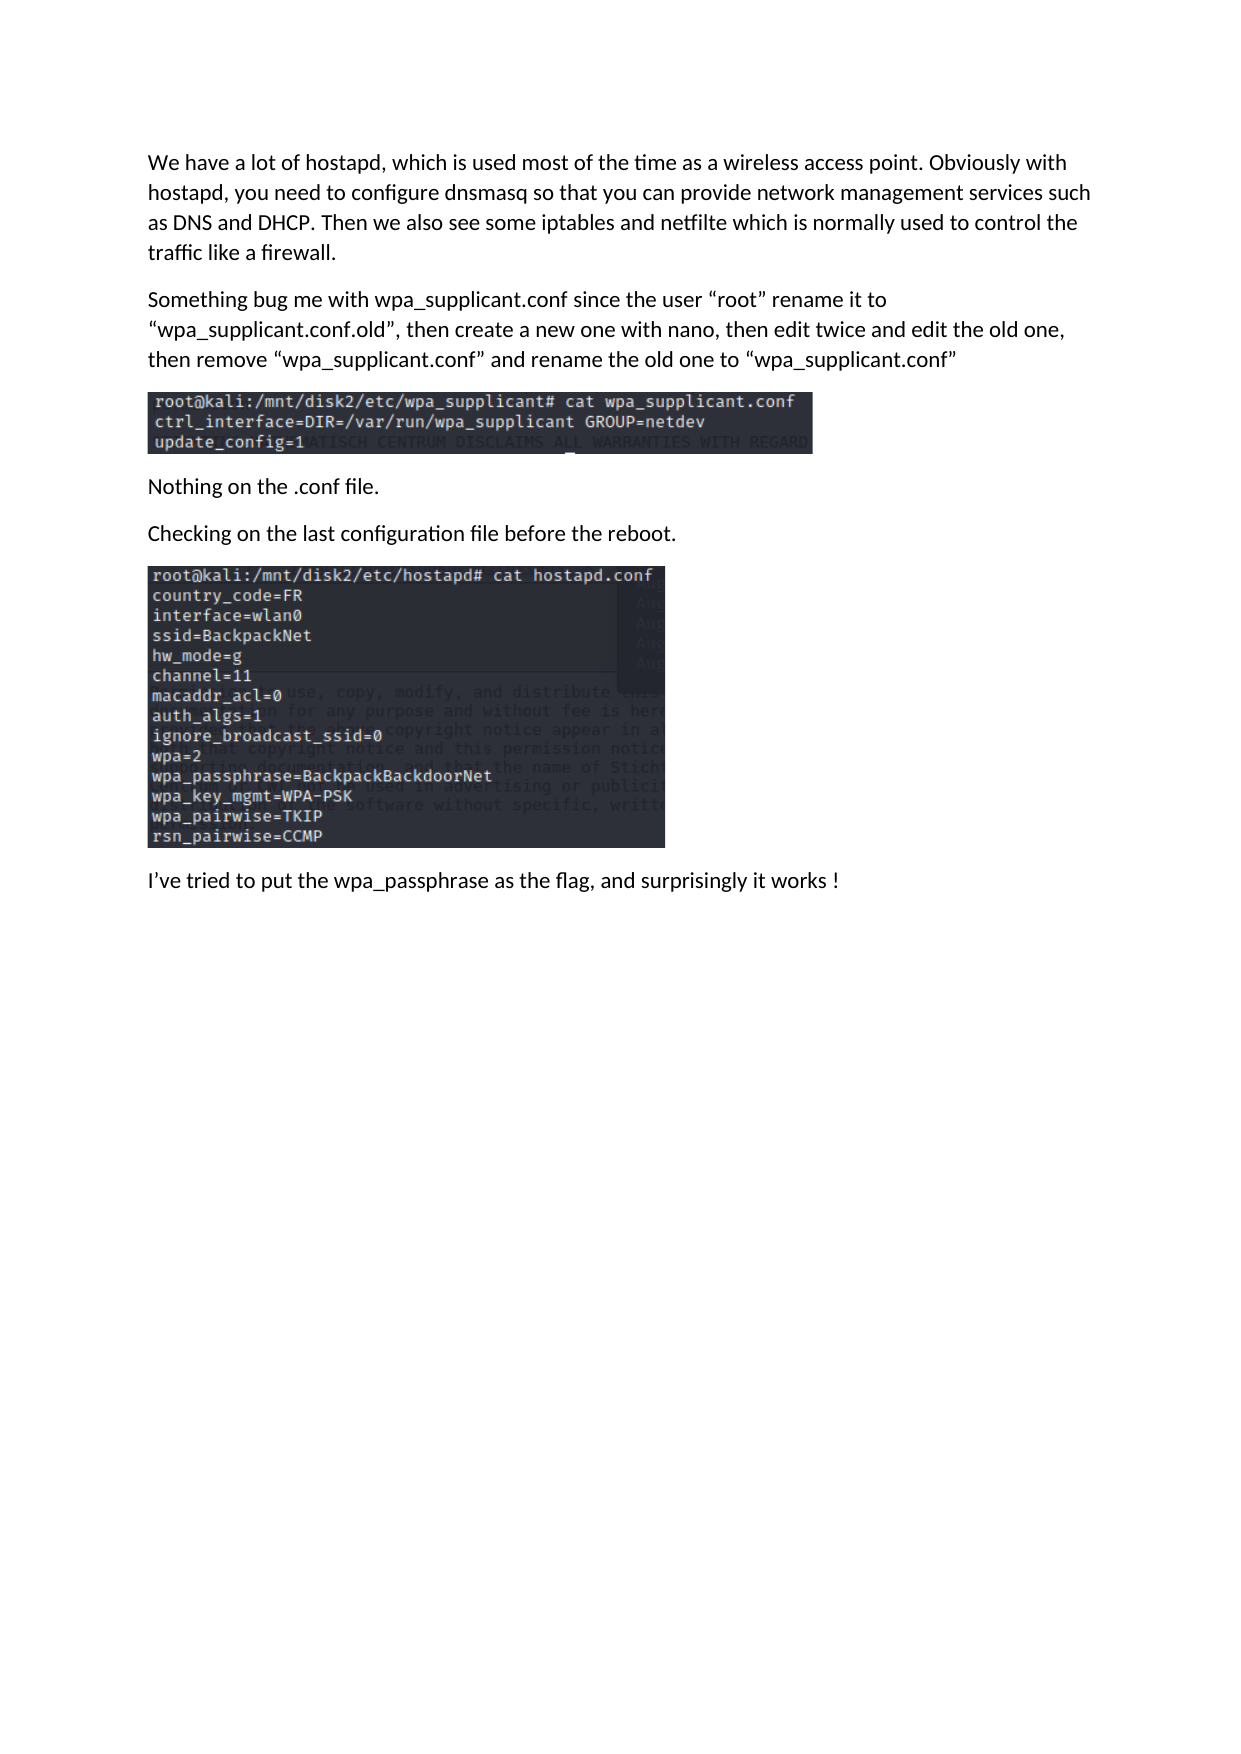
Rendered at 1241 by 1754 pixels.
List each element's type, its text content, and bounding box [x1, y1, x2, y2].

picture [147, 566, 666, 848]
text Nothing on the .conf file. [148, 472, 1093, 501]
text I’ve tried to put the wpa_passphrase as the flag, and surprisingly it works ! [148, 866, 1093, 894]
text Something bug me with wpa_supplicant.conf since the user “root” rename it to “wpa_supplicant.conf.old”, then create a new one with nano, then edit twice and edit the old one, then remove “wpa_supplicant.conf” and rename the old one to “wpa_supplicant.conf” [148, 285, 1093, 373]
text We have a lot of hostapd, which is used most of the time as a wireless access point. Obviously with hostapd, you need to configure dnsmasq so that you can provide network management services such as DNS and DHCP. Then we also see some iptables and netfilte which is normally used to control the traffic like a firewall. [148, 148, 1093, 266]
picture [147, 392, 813, 454]
text Checking on the last configuration file before the reboot. [148, 519, 1093, 547]
